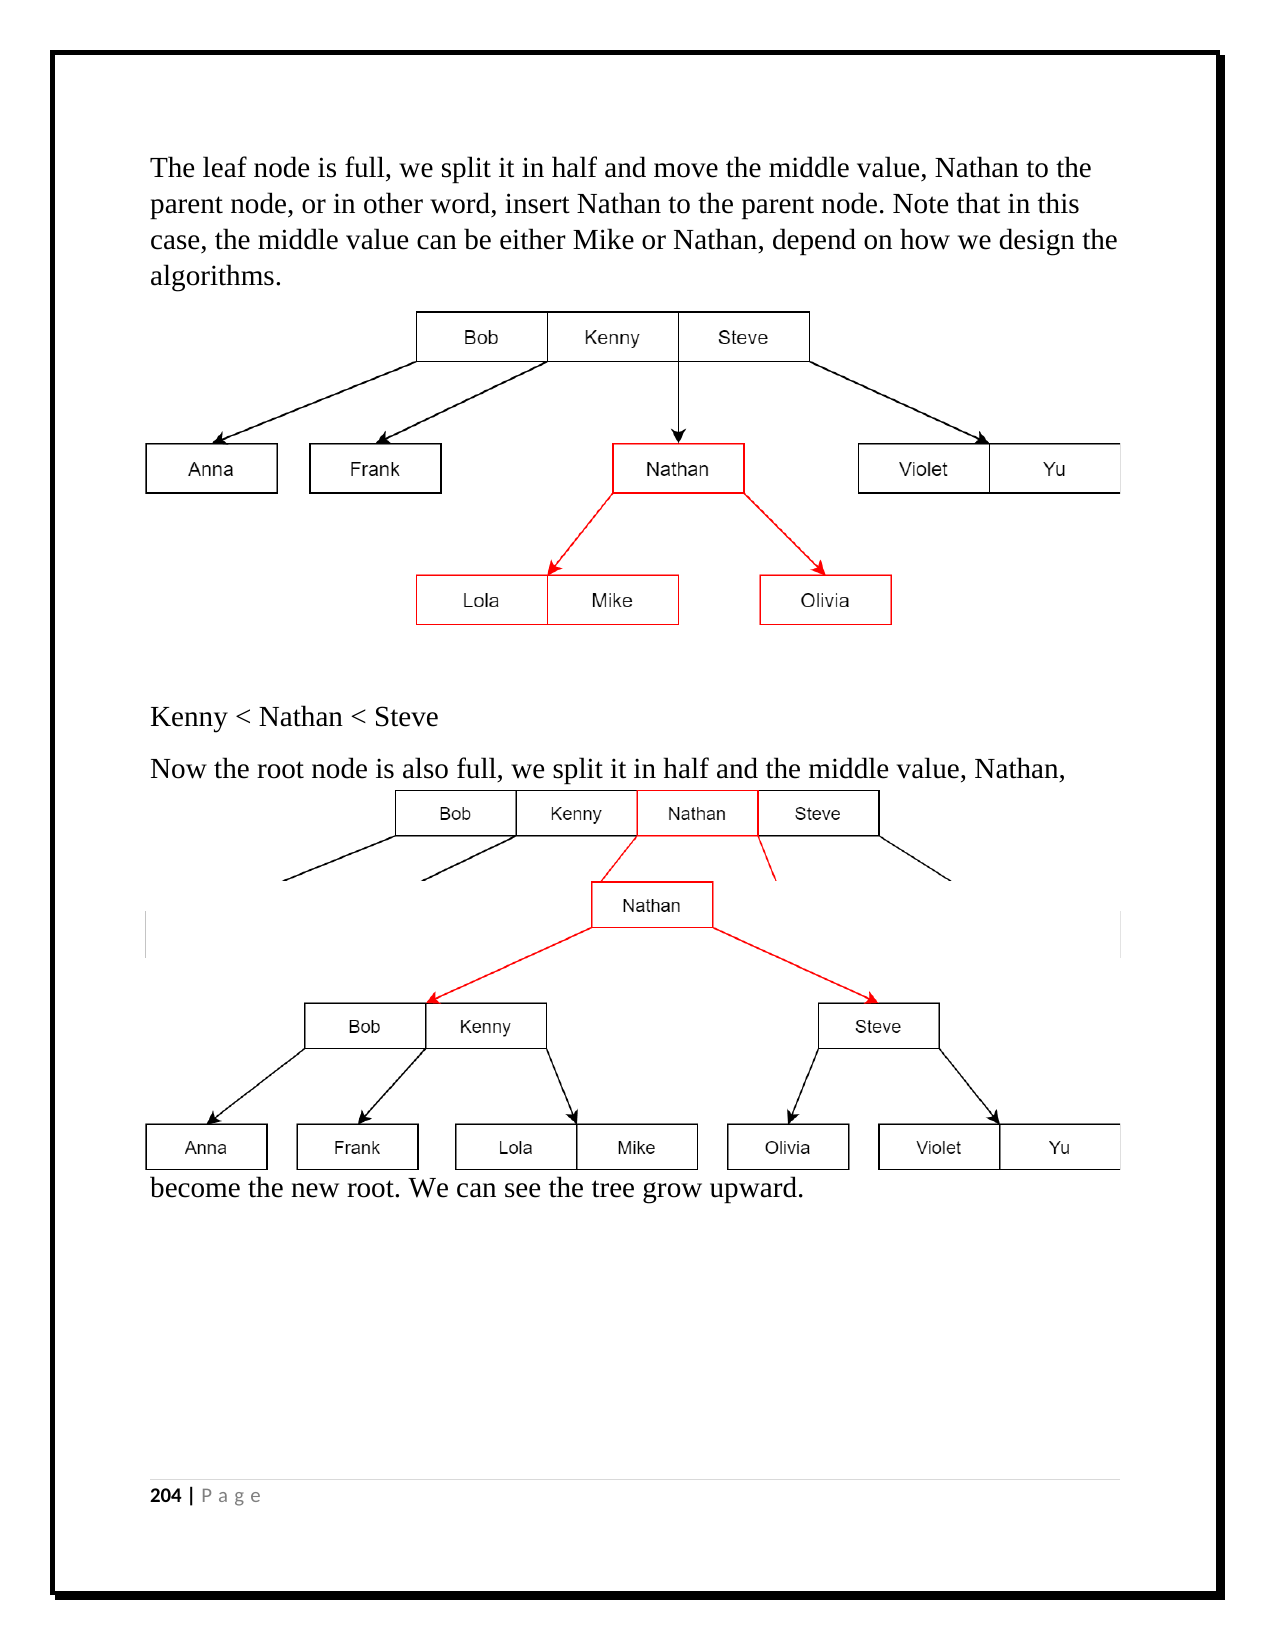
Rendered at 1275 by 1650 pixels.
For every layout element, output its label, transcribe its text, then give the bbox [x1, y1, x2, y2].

text The leaf node is full, we split it in half and move the middle value, Nathan to the parent node, or in other word, insert Nathan to the parent node. Note that in this case, the middle value can be either Mike or Nathan, depend on how we design the algorithms. [150, 150, 1120, 292]
text Kenny < Nathan < Steve [150, 699, 1120, 732]
picture [145, 790, 1121, 1170]
text Now the root node is also full, we split it in half and the middle value, Nathan, become the new root. We can see the tree grow upward. [150, 1170, 1120, 1203]
text Now the root node is also full, we split it in half and the middle value, Nathan, become the new root. We can see the tree grow upward. [150, 752, 1120, 790]
picture [145, 311, 1121, 625]
